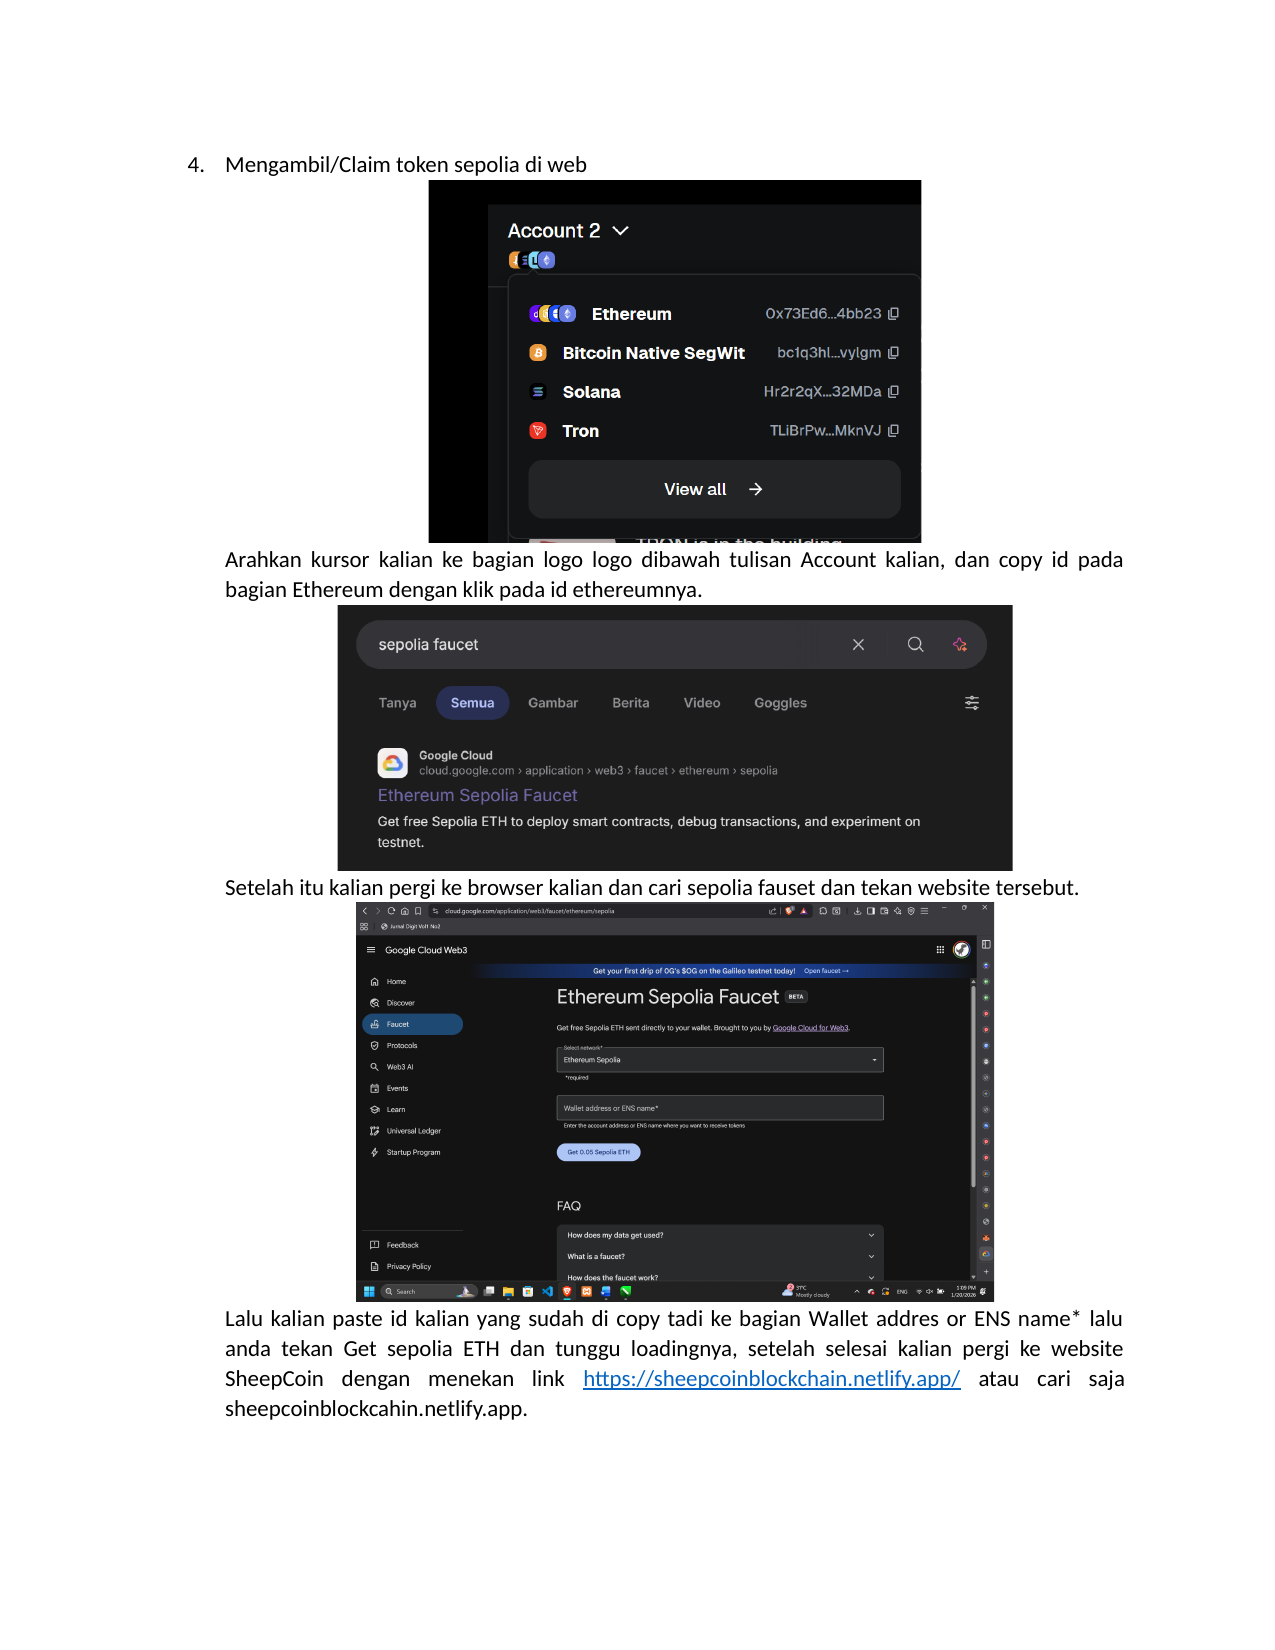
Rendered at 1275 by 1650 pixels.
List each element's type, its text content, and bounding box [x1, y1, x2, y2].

list Arahkan kursor kalian ke bagian logo logo dibawah tulisan Account kalian, dan copy id pada bagian Ethereum dengan klik pada id ethereumnya. [225, 545, 1125, 603]
picture [356, 902, 995, 1302]
picture [428, 180, 922, 543]
list Lalu kalian paste id kalian yang sudah di copy tadi ke bagian Wallet addres or ENS name* lalu anda tekan Get sepolia ETH dan tunggu loadingnya, setelah selesai kalian pergi ke website SheepCoin dengan menekan link https://sheepcoinblockchain.netlify.app/ atau cari saja sheepcoinblockcahin.netlify.app. [225, 1304, 1125, 1423]
list Mengambil/Claim token sepolia di web [187, 150, 1125, 178]
picture [337, 605, 1013, 871]
list Setelah itu kalian pergi ke browser kalian dan cari sepolia fauset dan tekan website tersebut. [225, 873, 1125, 901]
